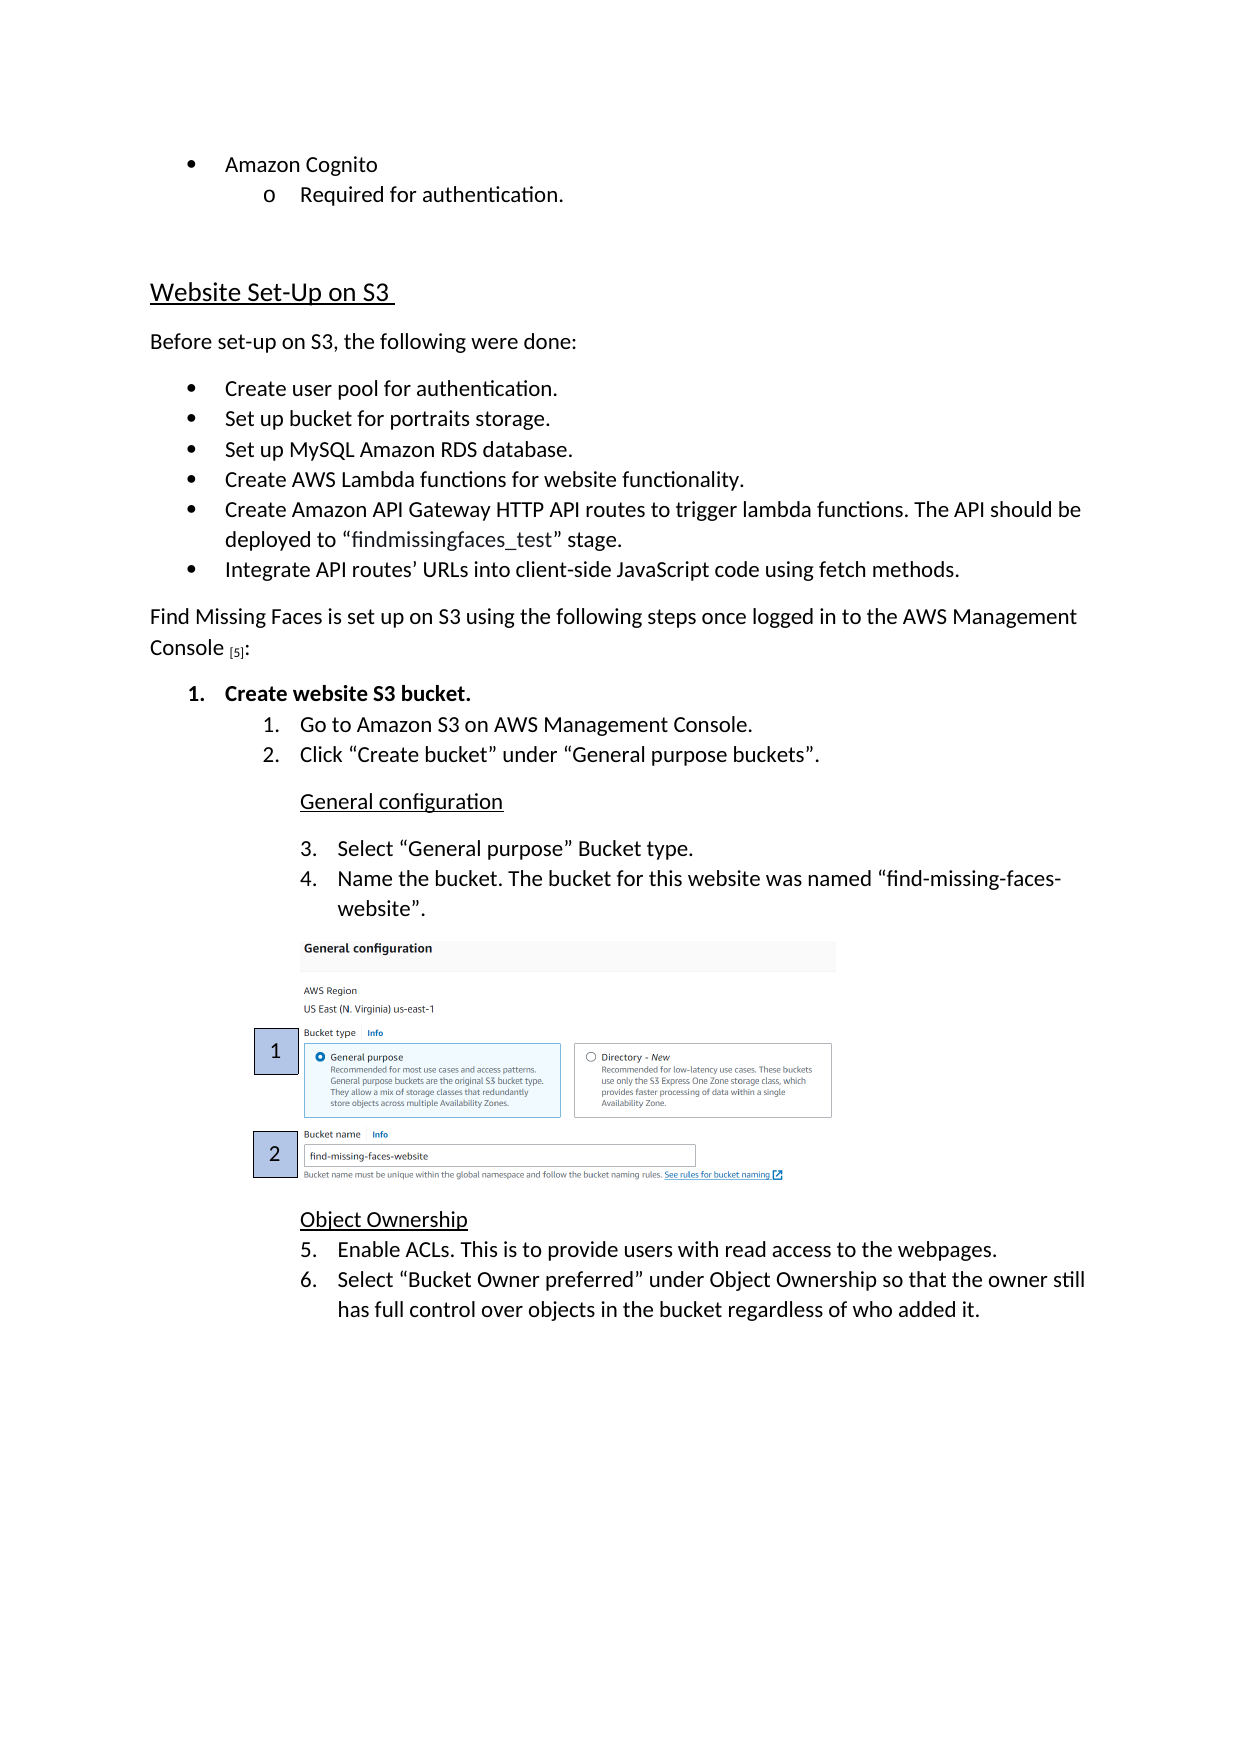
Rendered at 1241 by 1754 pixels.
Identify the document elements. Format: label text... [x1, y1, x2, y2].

list Click “Create bucket” under “General purpose buckets”. [262, 740, 1090, 768]
list Create Amazon API Gateway HTTP API routes to trigger lambda functions. The API should be deployed to “findmissingfaces_test” stage. [187, 495, 1090, 553]
list Create website S3 bucket. [187, 679, 1090, 708]
text Website Set-Up on S3 [150, 275, 1090, 308]
list Set up bucket for portraits storage. [187, 404, 1090, 433]
list Create AWS Lambda functions for website functionality. [187, 465, 1090, 493]
list Create user pool for authentication. [187, 374, 1090, 402]
text General configuration [300, 787, 1090, 815]
text Find Missing Faces is set up on S3 using the following steps once logged in to the AWS Management Console [5]: [150, 602, 1090, 661]
text Before set-up on S3, the following were done: [150, 327, 1090, 356]
list Name the bucket. The bucket for this website was named “find-missing-faces-website”. [300, 864, 1090, 922]
list Amazon Cognito [187, 150, 1090, 178]
list Select “General purpose” Bucket type. [300, 834, 1090, 862]
list Select “Bucket Owner preferred” under Object Ownership so that the owner still has full control over objects in the bucket regardless of who added it. [300, 1265, 1090, 1323]
list Required for authentication. [262, 180, 1090, 209]
list Enable ACLs. This is to provide users with read access to the webpages. [300, 1235, 1090, 1263]
picture [300, 941, 836, 1186]
list Go to Amazon S3 on AWS Management Console. [262, 710, 1090, 738]
list Set up MySQL Amazon RDS database. [187, 435, 1090, 463]
list Integrate API routes’ URLs into client-side JavaScript code using fetch methods. [187, 556, 1090, 584]
list Object Ownership [262, 1205, 1090, 1233]
